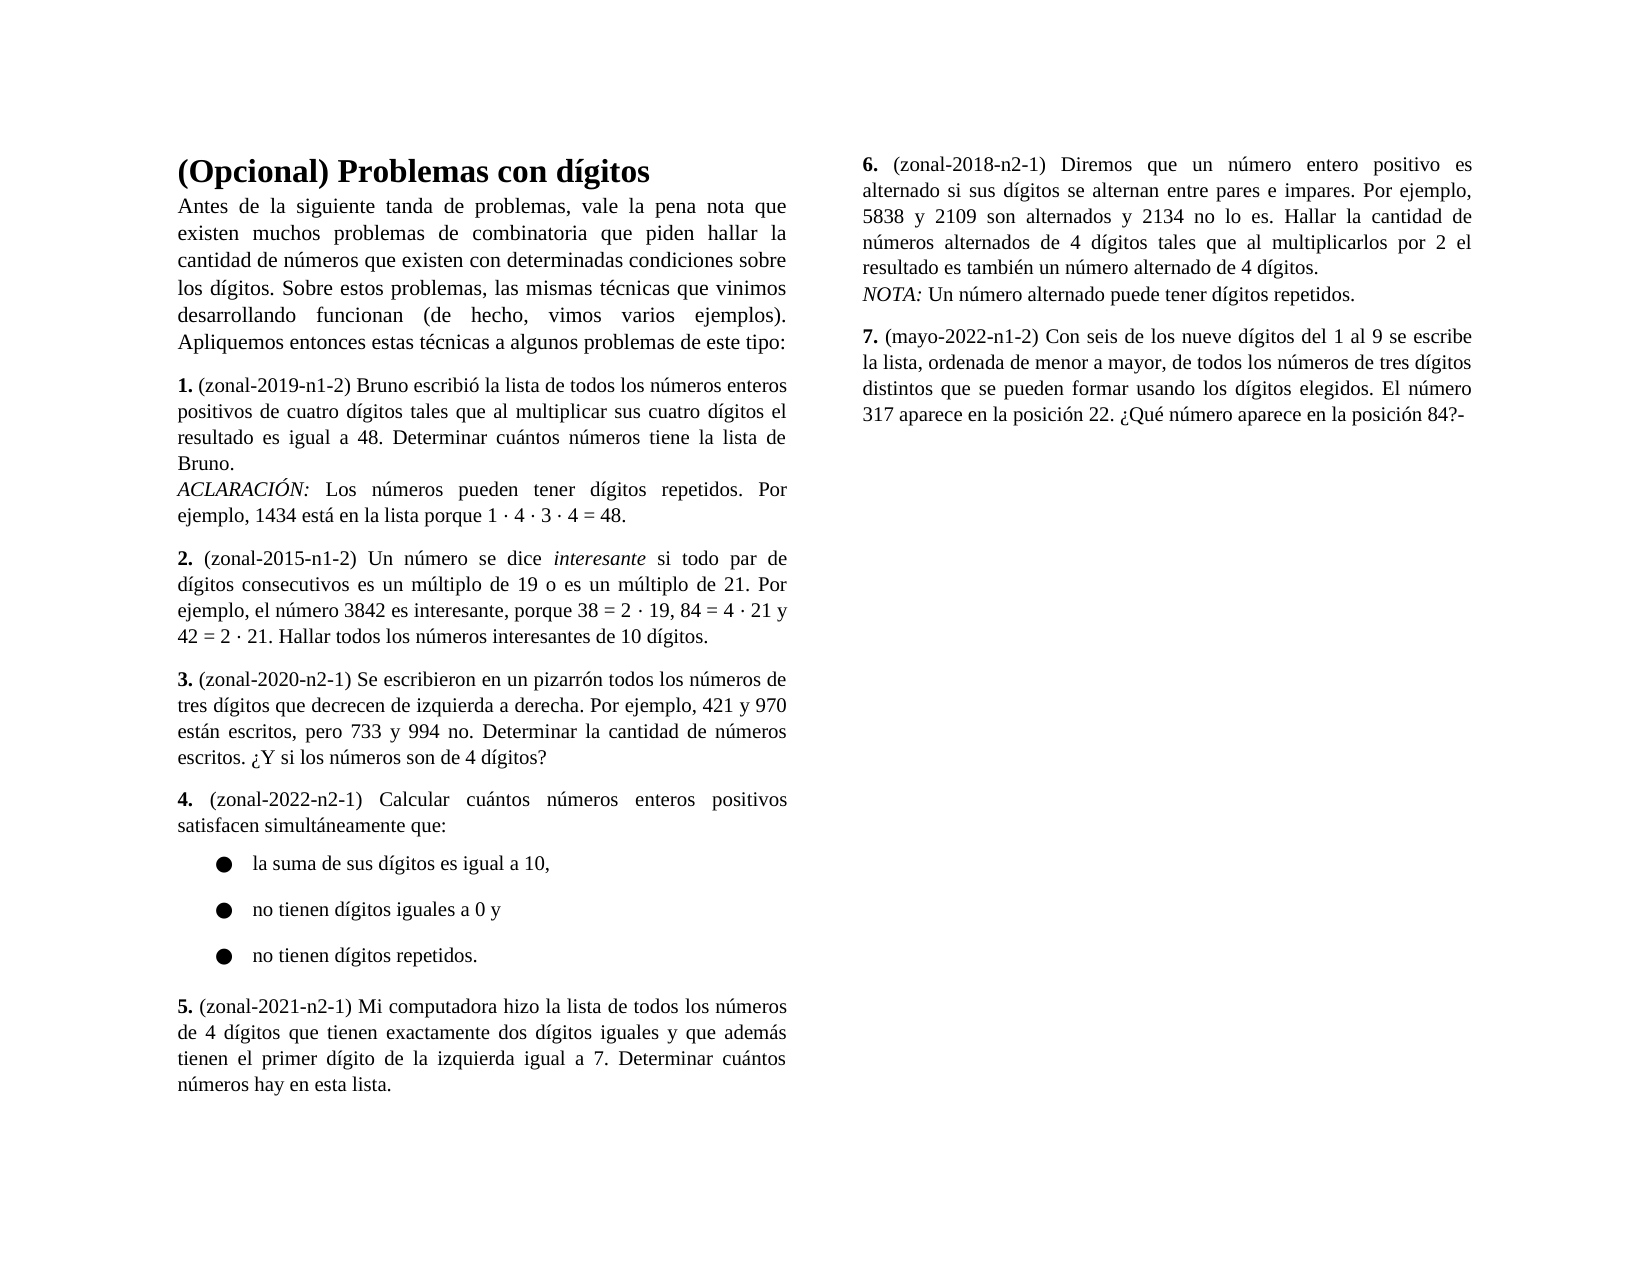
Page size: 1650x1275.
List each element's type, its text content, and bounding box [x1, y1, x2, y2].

text 6. (zonal-2018-n2-1) Diremos que un número entero positivo es alternado si sus dígitos se alternan entre pares e impares. Por ejemplo, 5838 y 2109 son alternados y 2134 no lo es. Hallar la cantidad de números alternados de 4 dígitos tales que al multiplicarlos por 2 el resultado es también un número alternado de 4 dígitos. [862, 152, 1473, 279]
text 7. (mayo-2022-n1-2) Con seis de los nueve dígitos del 1 al 9 se escribe la lista, ordenada de menor a mayor, de todos los números de tres dígitos distintos que se pueden formar usando los dígitos elegidos. El número 317 aparece en la posición 22. ¿Qué número aparece en la posición 84?- [862, 324, 1473, 426]
text ACLARACIÓN: Los números pueden tener dígitos repetidos. Por ejemplo, 1434 está en la lista porque 1 ⋅ 4 ⋅ 3 ⋅ 4 = 48. [177, 477, 787, 527]
text NOTA: Un número alternado puede tener dígitos repetidos. [862, 281, 1473, 306]
text 1. (zonal-2019-n1-2) Bruno escribió la lista de todos los números enteros positivos de cuatro dígitos tales que al multiplicar sus cuatro dígitos el resultado es igual a 48. Determinar cuántos números tiene la lista de Bruno. [177, 373, 787, 475]
list la suma de sus dígitos es igual a 10, [215, 839, 787, 882]
text 2. (zonal-2015-n1-2) Un número se dice interesante si todo par de dígitos consecutivos es un múltiplo de 19 o es un múltiplo de 21. Por ejemplo, el número 3842 es interesante, porque 38 = 2 ⋅ 19, 84 = 4 ⋅ 21 y 42 = 2 ⋅ 21. Hallar todos los números interesantes de 10 dígitos. [177, 546, 787, 648]
text Antes de la siguiente tanda de problemas, vale la pena nota que existen muchos problemas de combinatoria que piden hallar la cantidad de números que existen con determinadas condiciones sobre los dígitos. Sobre estos problemas, las mismas técnicas que vinimos desarrollando funcionan (de hecho, vimos varios ejemplos). Apliquemos entonces estas técnicas a algunos problemas de este tipo: [177, 193, 787, 354]
subtitle (Opcional) Problemas con dígitos [177, 152, 787, 190]
text 4. (zonal-2022-n2-1) Calcular cuántos números enteros positivos satisfacen simultáneamente que: [177, 787, 787, 837]
text 5. (zonal-2021-n2-1) Mi computadora hizo la lista de todos los números de 4 dígitos que tienen exactamente dos dígitos iguales y que además tienen el primer dígito de la izquierda igual a 7. Determinar cuántos números hay en esta lista. [177, 994, 787, 1096]
list no tienen dígitos iguales a 0 y [215, 885, 787, 928]
list no tienen dígitos repetidos. [215, 931, 787, 974]
text 3. (zonal-2020-n2-1) Se escribieron en un pizarrón todos los números de tres dígitos que decrecen de izquierda a derecha. Por ejemplo, 421 y 970 están escritos, pero 733 y 994 no. Determinar la cantidad de números escritos. ¿Y si los números son de 4 dígitos? [177, 667, 787, 769]
